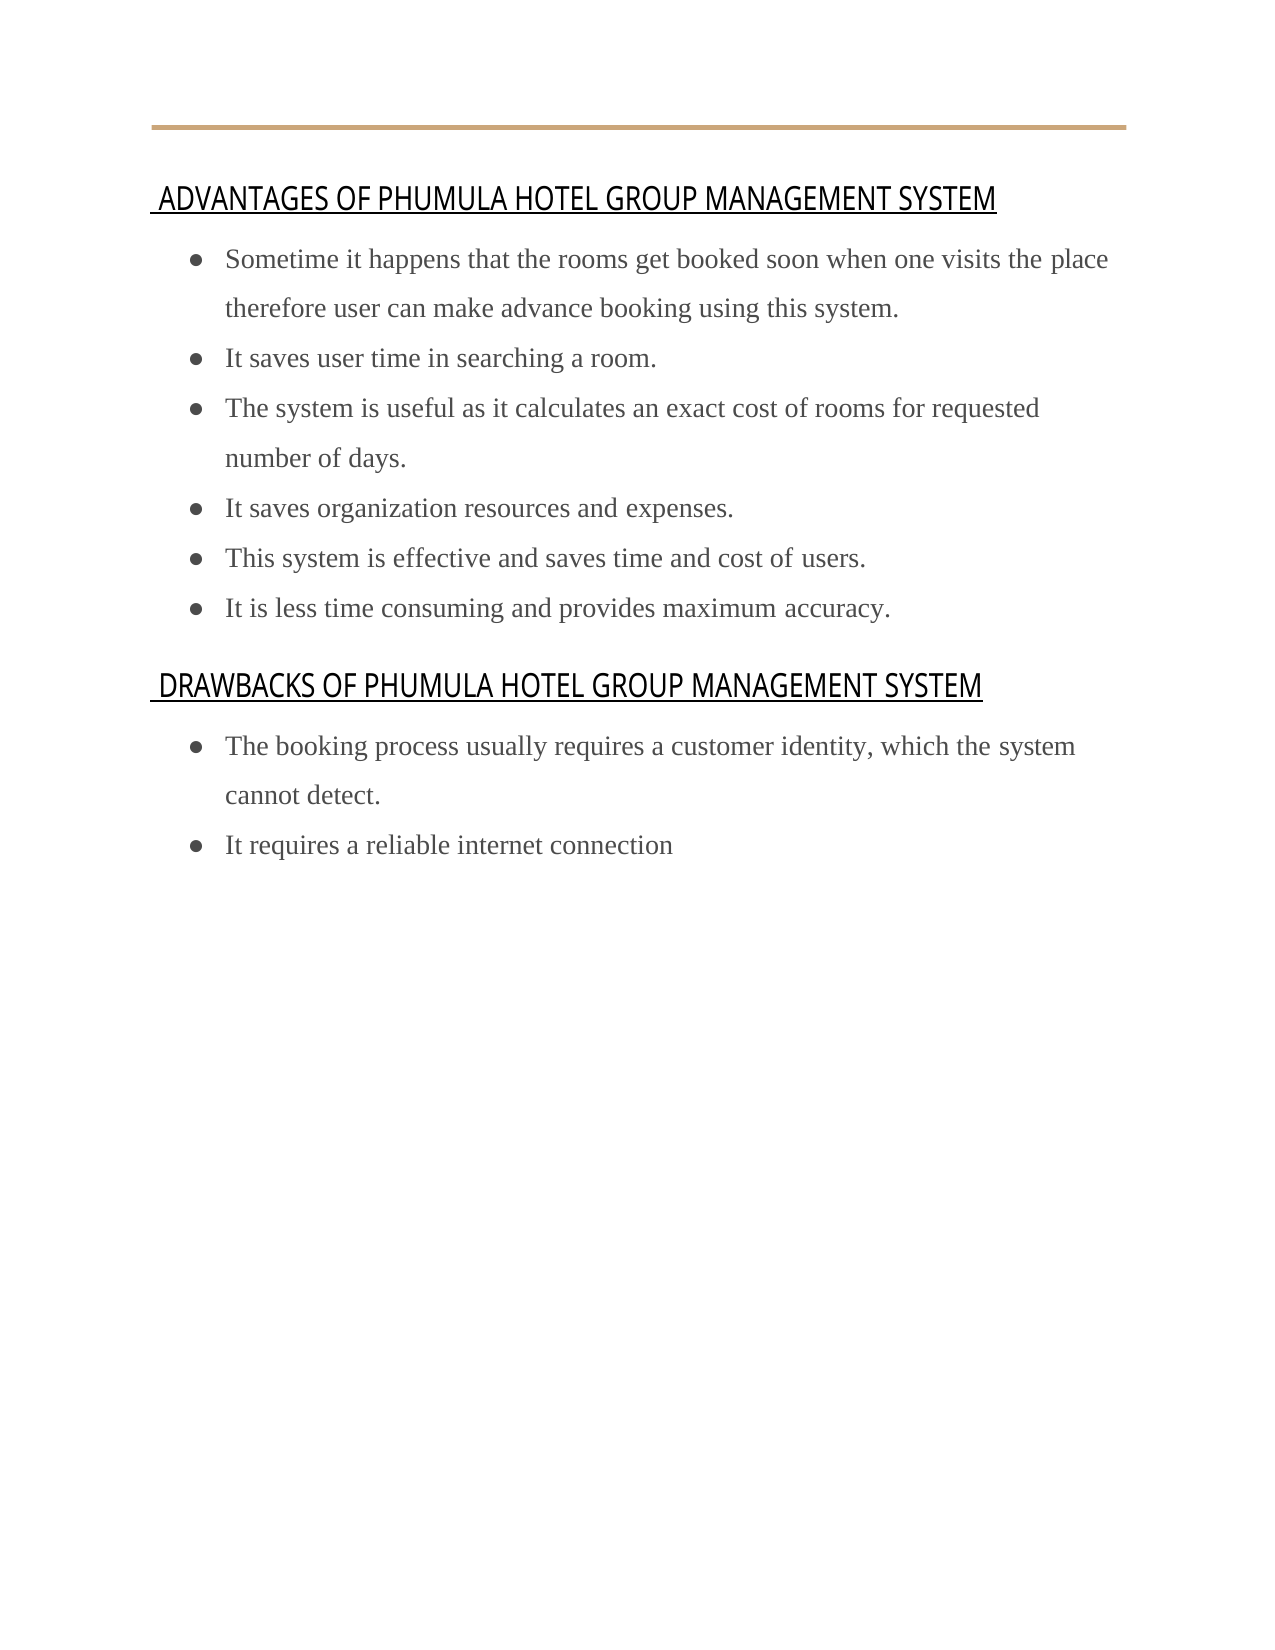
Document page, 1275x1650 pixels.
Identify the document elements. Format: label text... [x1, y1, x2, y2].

subtitle ADVANTAGES OF PHUMULA HOTEL GROUP MANAGEMENT SYSTEM [150, 175, 1244, 220]
list It requires a reliable internet connection [187, 828, 1244, 860]
list Sometime it happens that the rooms get booked soon when one visits the place therefore user can make advance booking using this system. [187, 242, 1110, 324]
list It is less time consuming and provides maximum accuracy. [187, 591, 1244, 623]
list The system is useful as it calculates an exact cost of rooms for requested number of days. [187, 391, 1041, 473]
list This system is effective and saves time and cost of users. [187, 541, 1244, 573]
subtitle DRAWBACKS OF PHUMULA HOTEL GROUP MANAGEMENT SYSTEM [150, 662, 1244, 707]
list It saves user time in searching a room. [187, 341, 1244, 374]
list The booking process usually requires a customer identity, which the system cannot detect. [187, 728, 1076, 811]
picture [151, 125, 1127, 130]
list It saves organization resources and expenses. [187, 491, 1244, 523]
